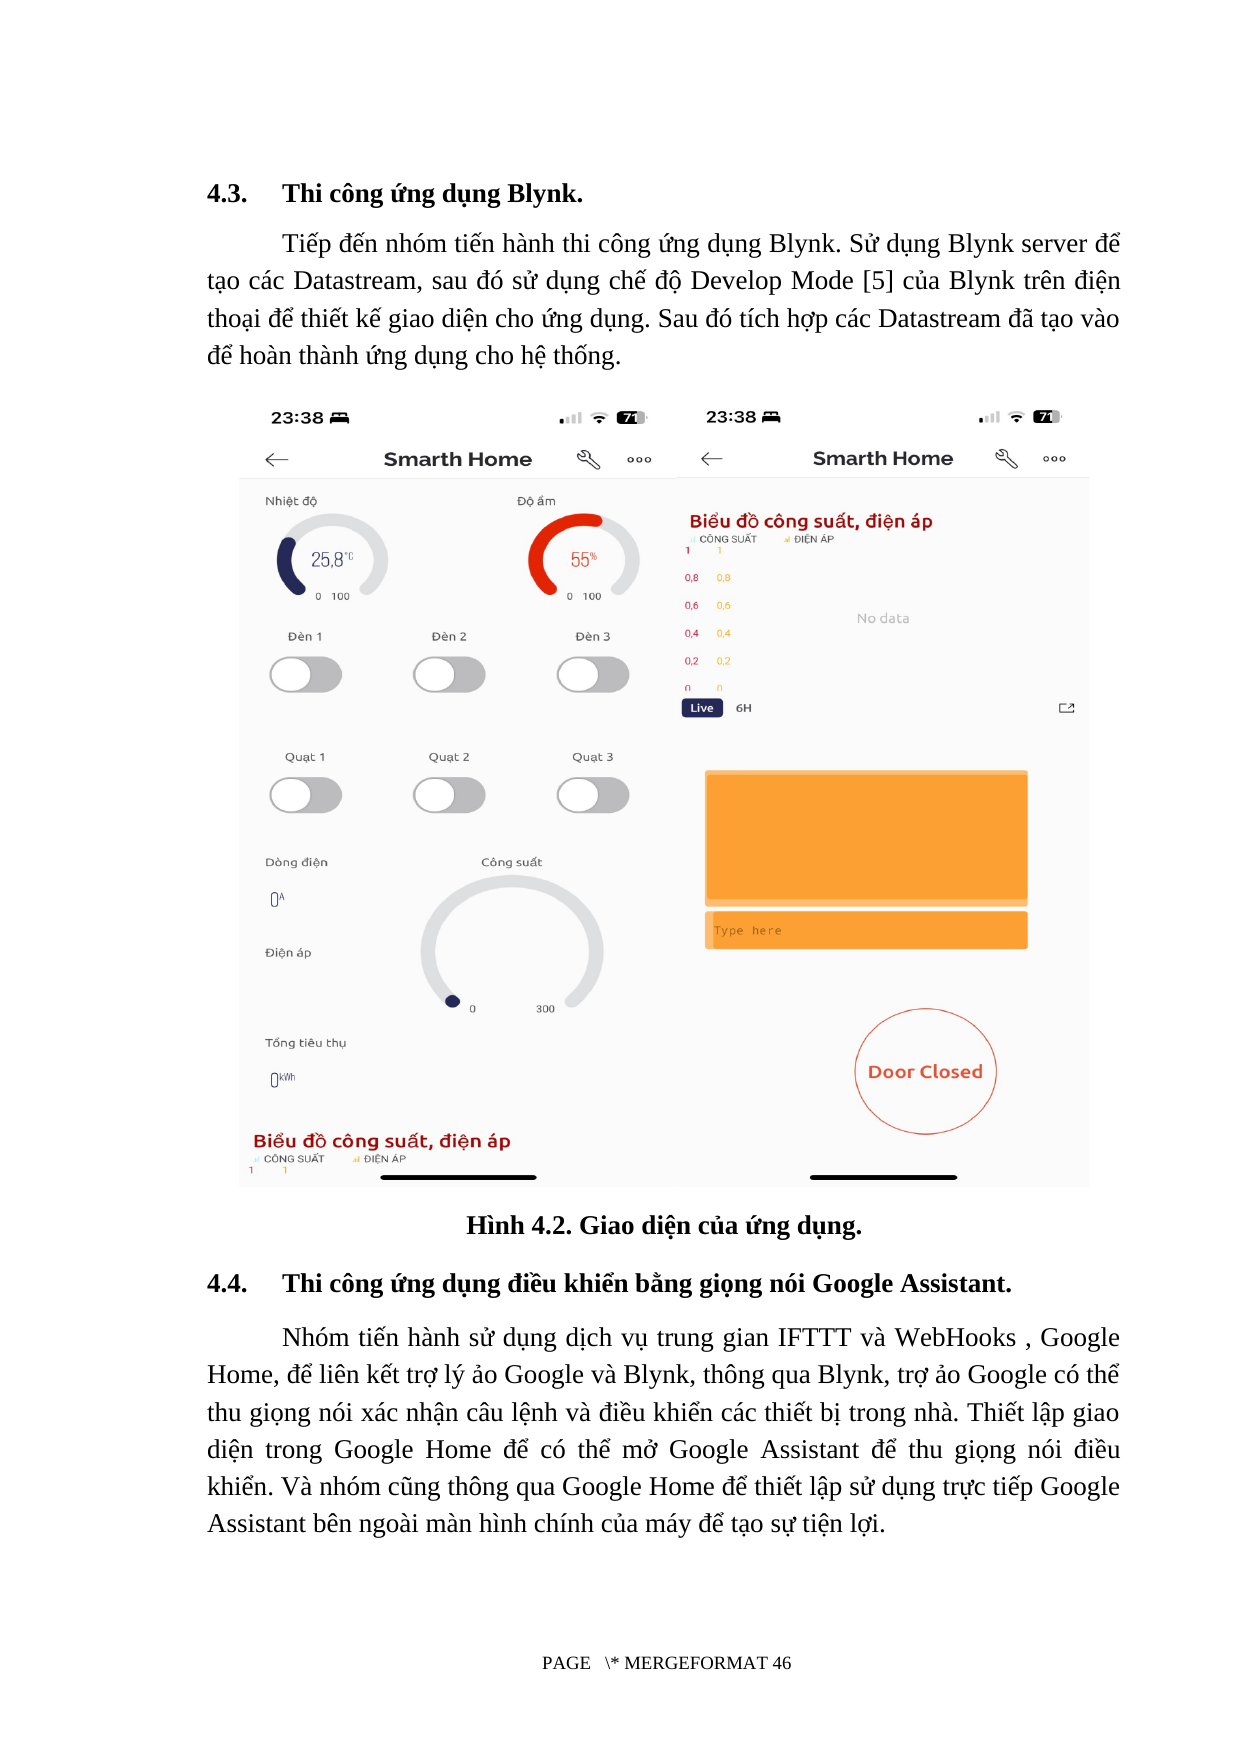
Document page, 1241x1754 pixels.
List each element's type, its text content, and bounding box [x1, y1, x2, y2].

picture [239, 393, 1090, 1187]
text Hình 4.2. Giao diện của ứng dụng. [207, 1209, 1122, 1240]
text Tiếp đến nhóm tiến hành thi công ứng dụng Blynk. Sử dụng Blynk server để tạo các Datastream, sau đó sử dụng chế độ Develop Mode [5] của Blynk trên điện thoại để thiết kế giao diện cho ứng dụng. Sau đó tích hợp các Datastream đã tạo vào để hoàn thành ứng dụng cho hệ thống. [207, 227, 1122, 370]
text 4.3. Thi công ứng dụng Blynk. [207, 177, 1122, 208]
text 4.4. Thi công ứng dụng điều khiển bằng giọng nói Google Assistant. [207, 1267, 1122, 1298]
text Nhóm tiến hành sử dụng dịch vụ trung gian IFTTT và WebHooks , Google Home, để liên kết trợ lý ảo Google và Blynk, thông qua Blynk, trợ ảo Google có thể thu giọng nói xác nhận câu lệnh và điều khiển các thiết bị trong nhà. Thiết lập giao diện trong Google Home để có thể mở Google Assistant để thu giọng nói điều khiển. Và nhóm cũng thông qua Google Home để thiết lập sử dụng trực tiếp Google Assistant bên ngoài màn hình chính của máy để tạo sự tiện lợi. [207, 1321, 1122, 1539]
